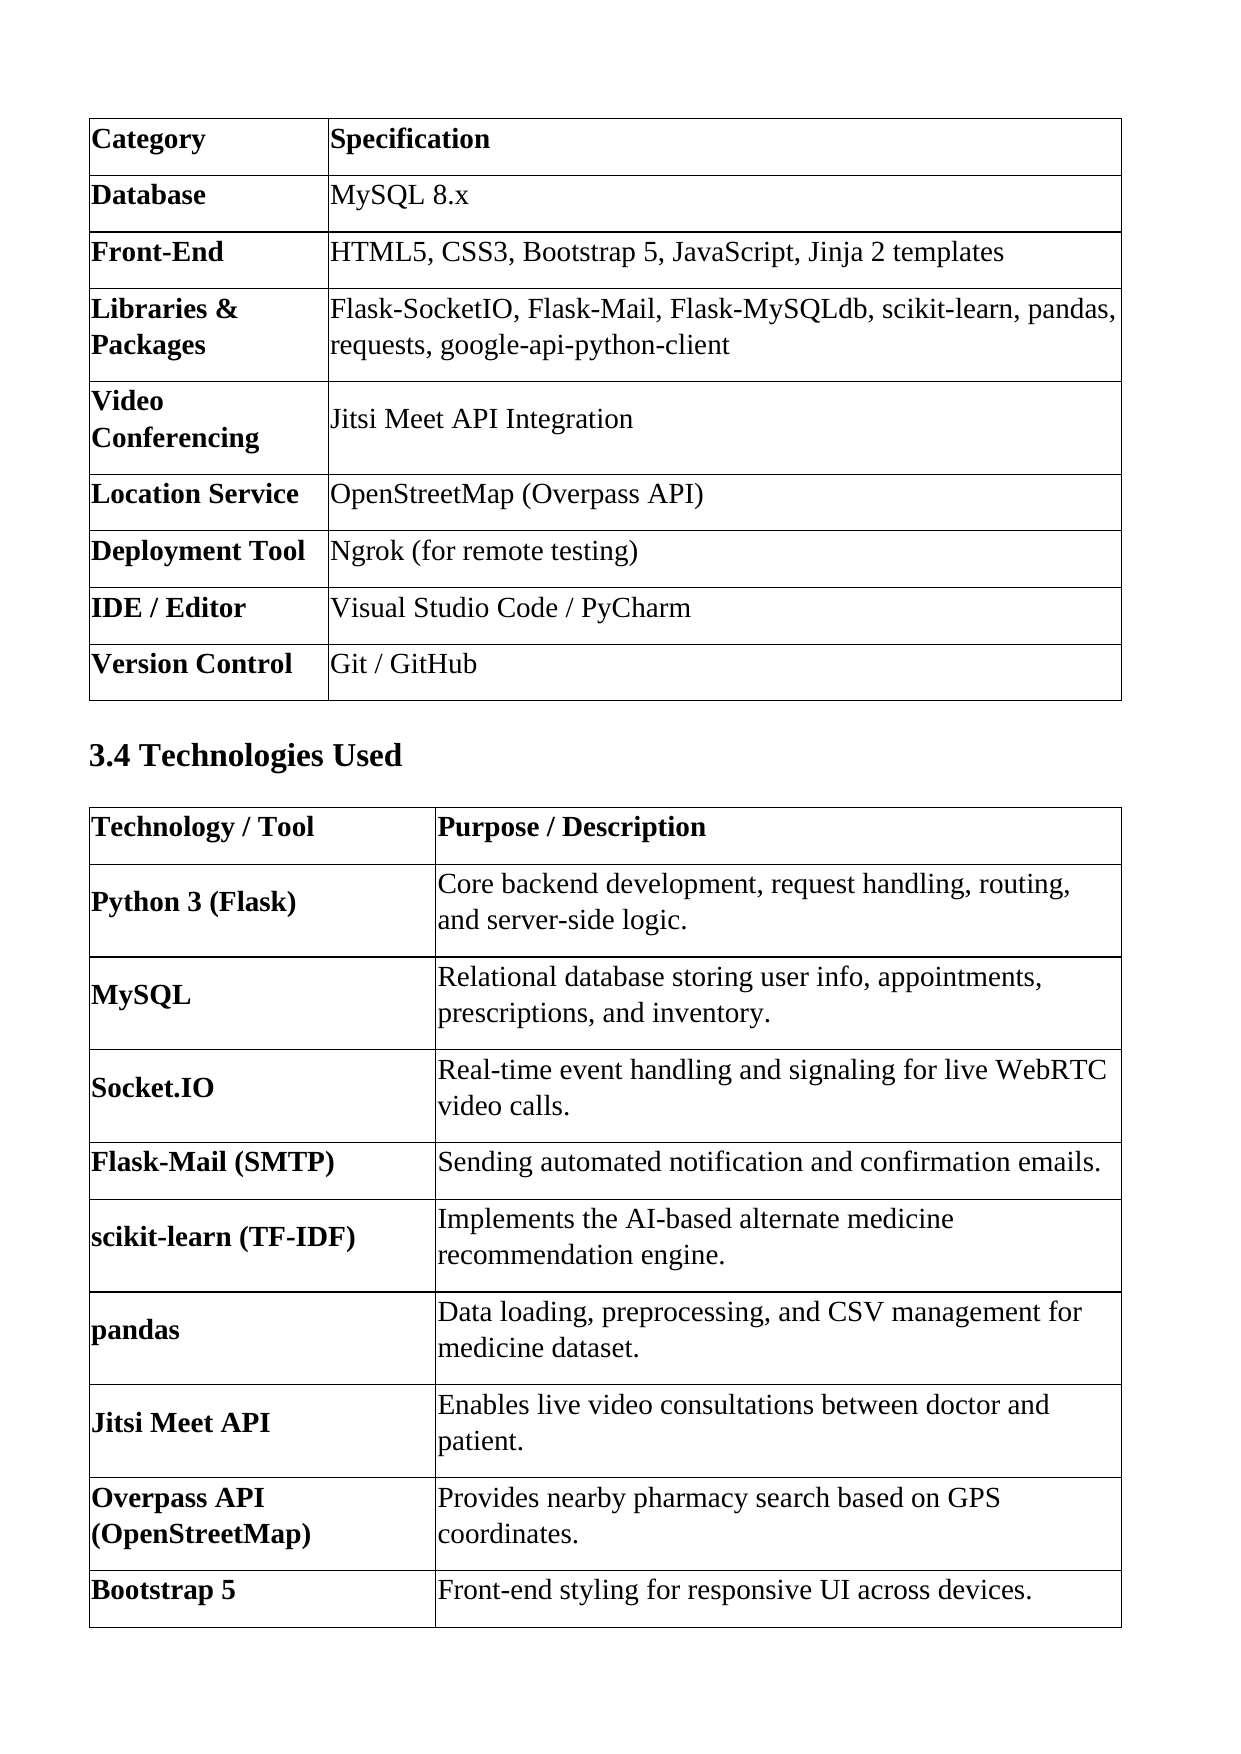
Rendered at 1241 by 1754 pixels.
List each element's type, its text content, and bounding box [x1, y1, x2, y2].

table_cell HTML5, CSS3, Bootstrap 5, JavaScript, Jinja 2 templates [329, 233, 1121, 288]
table_cell IDE / Editor [90, 588, 328, 644]
table_cell Implements the AI-based alternate medicine recommendation engine. [436, 1200, 1121, 1291]
table_cell Core backend development, request handling, routing, and server-side logic. [436, 865, 1121, 956]
table_cell Video Conferencing [90, 382, 328, 474]
table_cell Location Service [90, 475, 328, 530]
table_header Specification [329, 119, 1121, 175]
table_cell Socket.IO [90, 1050, 435, 1142]
text 3.4 Technologies Used [89, 735, 1122, 773]
table_cell Ngrok (for remote testing) [329, 531, 1121, 587]
table_cell Database [90, 176, 328, 231]
table_cell Bootstrap 5 [90, 1571, 435, 1627]
table_cell Jitsi Meet API Integration [329, 382, 1121, 474]
table_cell pandas [90, 1293, 435, 1384]
table_cell Libraries & Packages [90, 289, 328, 381]
table_cell Provides nearby pharmacy search based on GPS coordinates. [436, 1478, 1121, 1570]
table_cell Python 3 (Flask) [90, 865, 435, 956]
table_cell Version Control [90, 645, 328, 700]
table_cell Git / GitHub [329, 645, 1121, 700]
table_header Category [90, 119, 328, 175]
table_cell scikit-learn (TF-IDF) [90, 1200, 435, 1291]
table_cell Relational database storing user info, appointments, prescriptions, and inventory. [436, 958, 1121, 1049]
table_cell OpenStreetMap (Overpass API) [329, 475, 1121, 530]
table_cell Real-time event handling and signaling for live WebRTC video calls. [436, 1050, 1121, 1142]
table_cell MySQL [90, 958, 435, 1049]
table_cell Flask-SocketIO, Flask-Mail, Flask-MySQLdb, scikit-learn, pandas, requests, google-api-python-client [329, 289, 1121, 381]
table_cell Data loading, preprocessing, and CSV management for medicine dataset. [436, 1293, 1121, 1384]
table_cell Visual Studio Code / PyCharm [329, 588, 1121, 644]
table_cell MySQL 8.x [329, 176, 1121, 231]
table_cell Deployment Tool [90, 531, 328, 587]
table_cell Sending automated notification and confirmation emails. [436, 1143, 1121, 1199]
table_cell Overpass API (OpenStreetMap) [90, 1478, 435, 1570]
table_cell Flask-Mail (SMTP) [90, 1143, 435, 1199]
table_cell Front-End [90, 233, 328, 288]
table_cell Enables live video consultations between doctor and patient. [436, 1385, 1121, 1477]
table_cell Jitsi Meet API [90, 1385, 435, 1477]
table_header Purpose / Description [436, 808, 1121, 863]
table_cell Front-end styling for responsive UI across devices. [436, 1571, 1121, 1627]
table_header Technology / Tool [90, 808, 435, 863]
